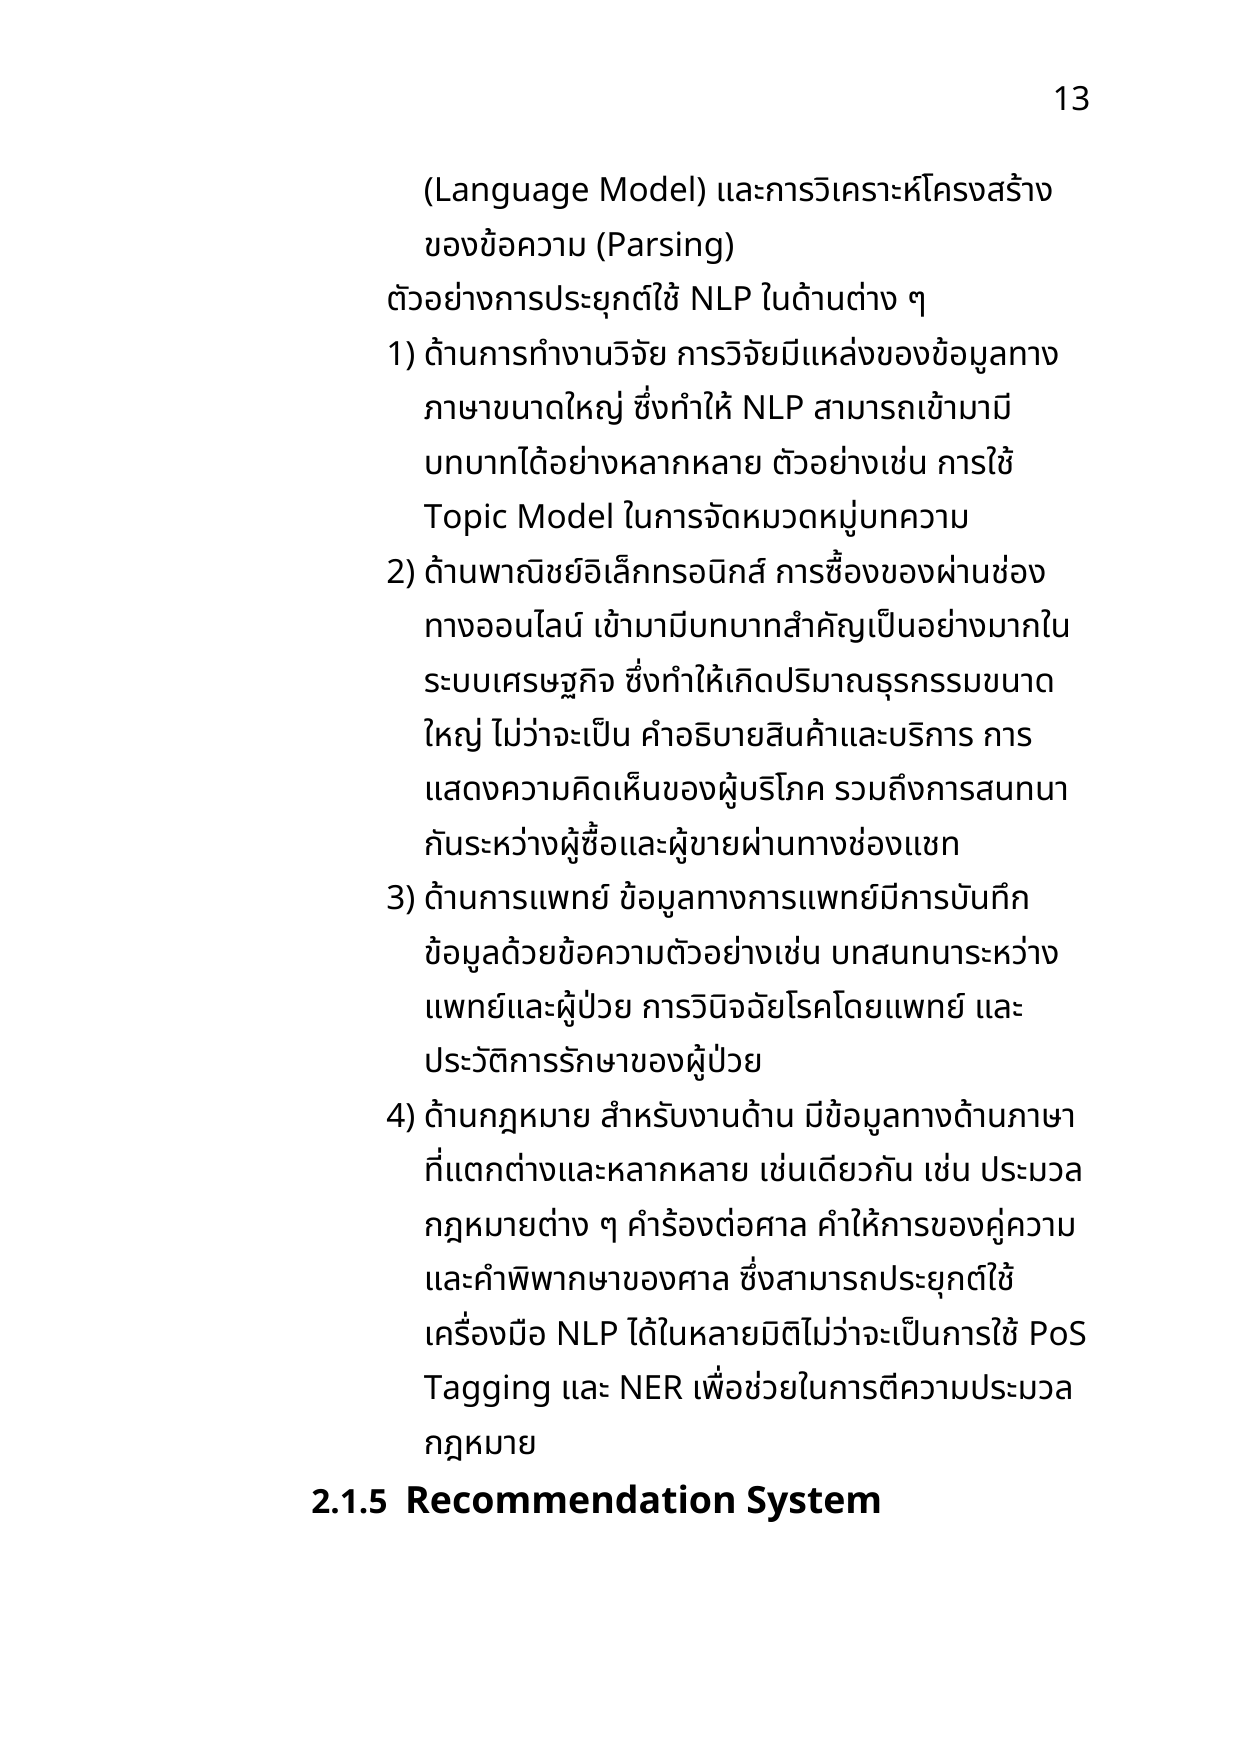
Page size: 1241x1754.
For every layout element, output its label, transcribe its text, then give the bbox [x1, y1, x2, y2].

text ตัวอย่างการประยุกต์ใช้ NLP ในด้านต่าง ๆ [255, 275, 1090, 326]
list ด้านการแพทย์ ข้อมูลทางการแพทย์มีการบันทึกข้อมูลด้วยข้อความตัวอย่างเช่น บทสนทนาระหว่างแพทย์และผู้ป่วย การวินิจฉัยโรคโดยแพทย์ และประวัติการรักษาของผู้ป่วย [386, 874, 1090, 1088]
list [424, 166, 1090, 271]
list ด้านการทำงานวิจัย การวิจัยมีแหล่งของข้อมูลทางภาษาขนาดใหญ่ ซึ่งทำให้ NLP สามารถเข้ามามีบทบาทได้อย่างหลากหลาย ตัวอย่างเช่น การใช้ Topic Model ในการจัดหมวดหมู่บทความ [386, 329, 1090, 544]
list ด้านกฎหมาย สำหรับงานด้าน มีข้อมูลทางด้านภาษาที่แตกต่างและหลากหลาย เช่นเดียวกัน เช่น ประมวลกฎหมายต่าง ๆ คำร้องต่อศาล คำให้การของคู่ความ และคำพิพากษาของศาล ซึ่งสามารถประยุกต์ใช้เครื่องมือ NLP ได้ในหลายมิติไม่ว่าจะเป็นการใช้ PoS Tagging และ NER เพื่อช่วยในการตีความประมวลกฎหมาย [386, 1092, 1090, 1469]
list Recommendation System [311, 1473, 1090, 1524]
list ด้านพาณิชย์อิเล็กทรอนิกส์ การซื้องของผ่านช่องทางออนไลน์ เข้ามามีบทบาทสำคัญเป็นอย่างมากในระบบเศรษฐกิจ ซึ่งทำให้เกิดปริมาณธุรกรรมขนาดใหญ่ ไม่ว่าจะเป็น คำอธิบายสินค้าและบริการ การแสดงความคิดเห็นของผู้บริโภค รวมถึงการสนทนากันระหว่างผู้ซื้อและผู้ขายผ่านทางช่องแชท [386, 548, 1090, 870]
